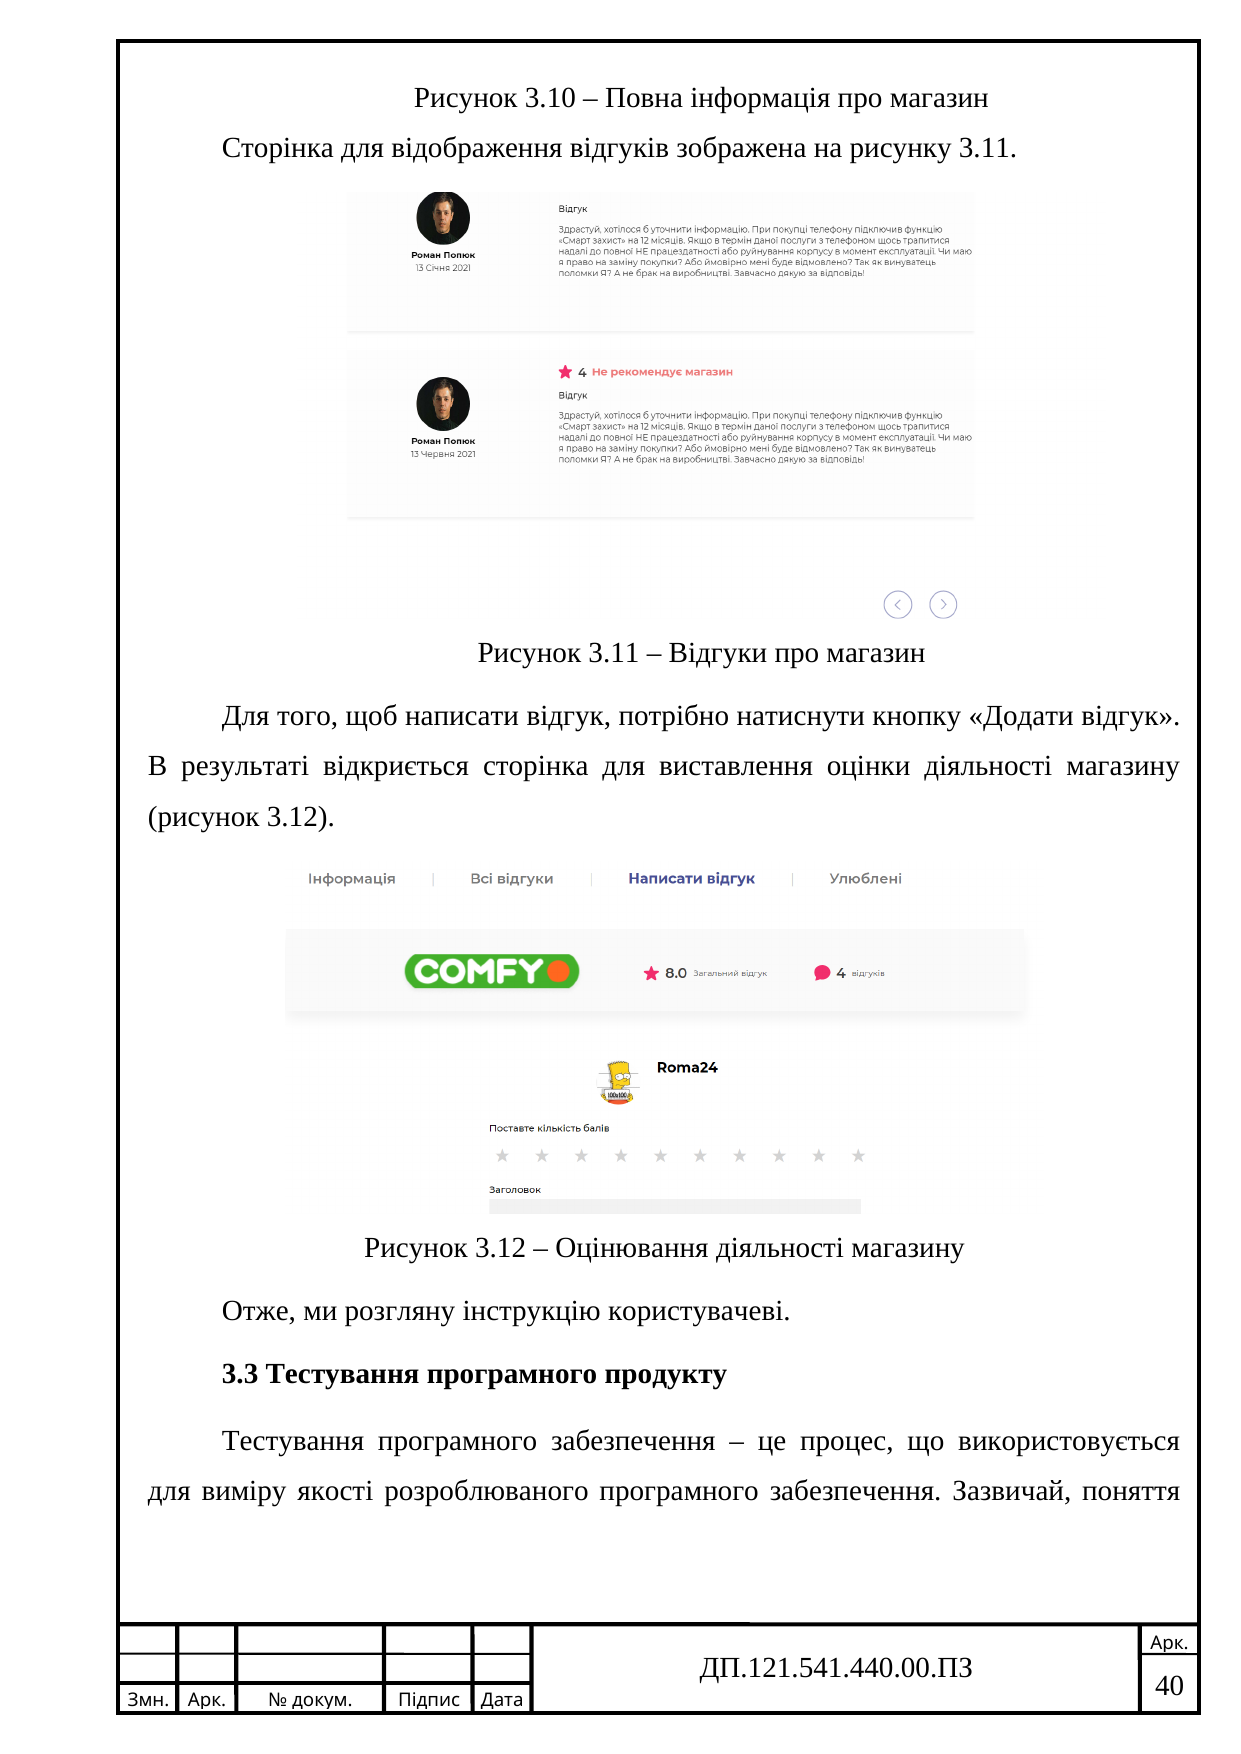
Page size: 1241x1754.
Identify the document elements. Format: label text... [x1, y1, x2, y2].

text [148, 1423, 1181, 1507]
picture [285, 861, 1044, 1214]
text Отже, ми розгляну інструкцію користувачеві. [148, 1293, 1181, 1327]
text Рисунок 3.12 – Оцінювання діяльності магазину [148, 1230, 1181, 1264]
text Рисунок 3.10 – Повна інформація про магазин [148, 80, 1181, 113]
subtitle 3.3 Тестування програмного продукту [222, 1356, 1181, 1389]
picture [296, 192, 1107, 619]
text Рисунок 3.11 – Відгуки про магазин [148, 635, 1181, 669]
text Для того, щоб написати відгук, потрібно натиснути кнопку «Додати відгук». В результаті відкриється сторінка для виставлення оцінки діяльності магазину (рисунок 3.12). [148, 698, 1181, 832]
text Сторінка для відображення відгуків зображена на рисунку 3.11. [148, 130, 1181, 164]
